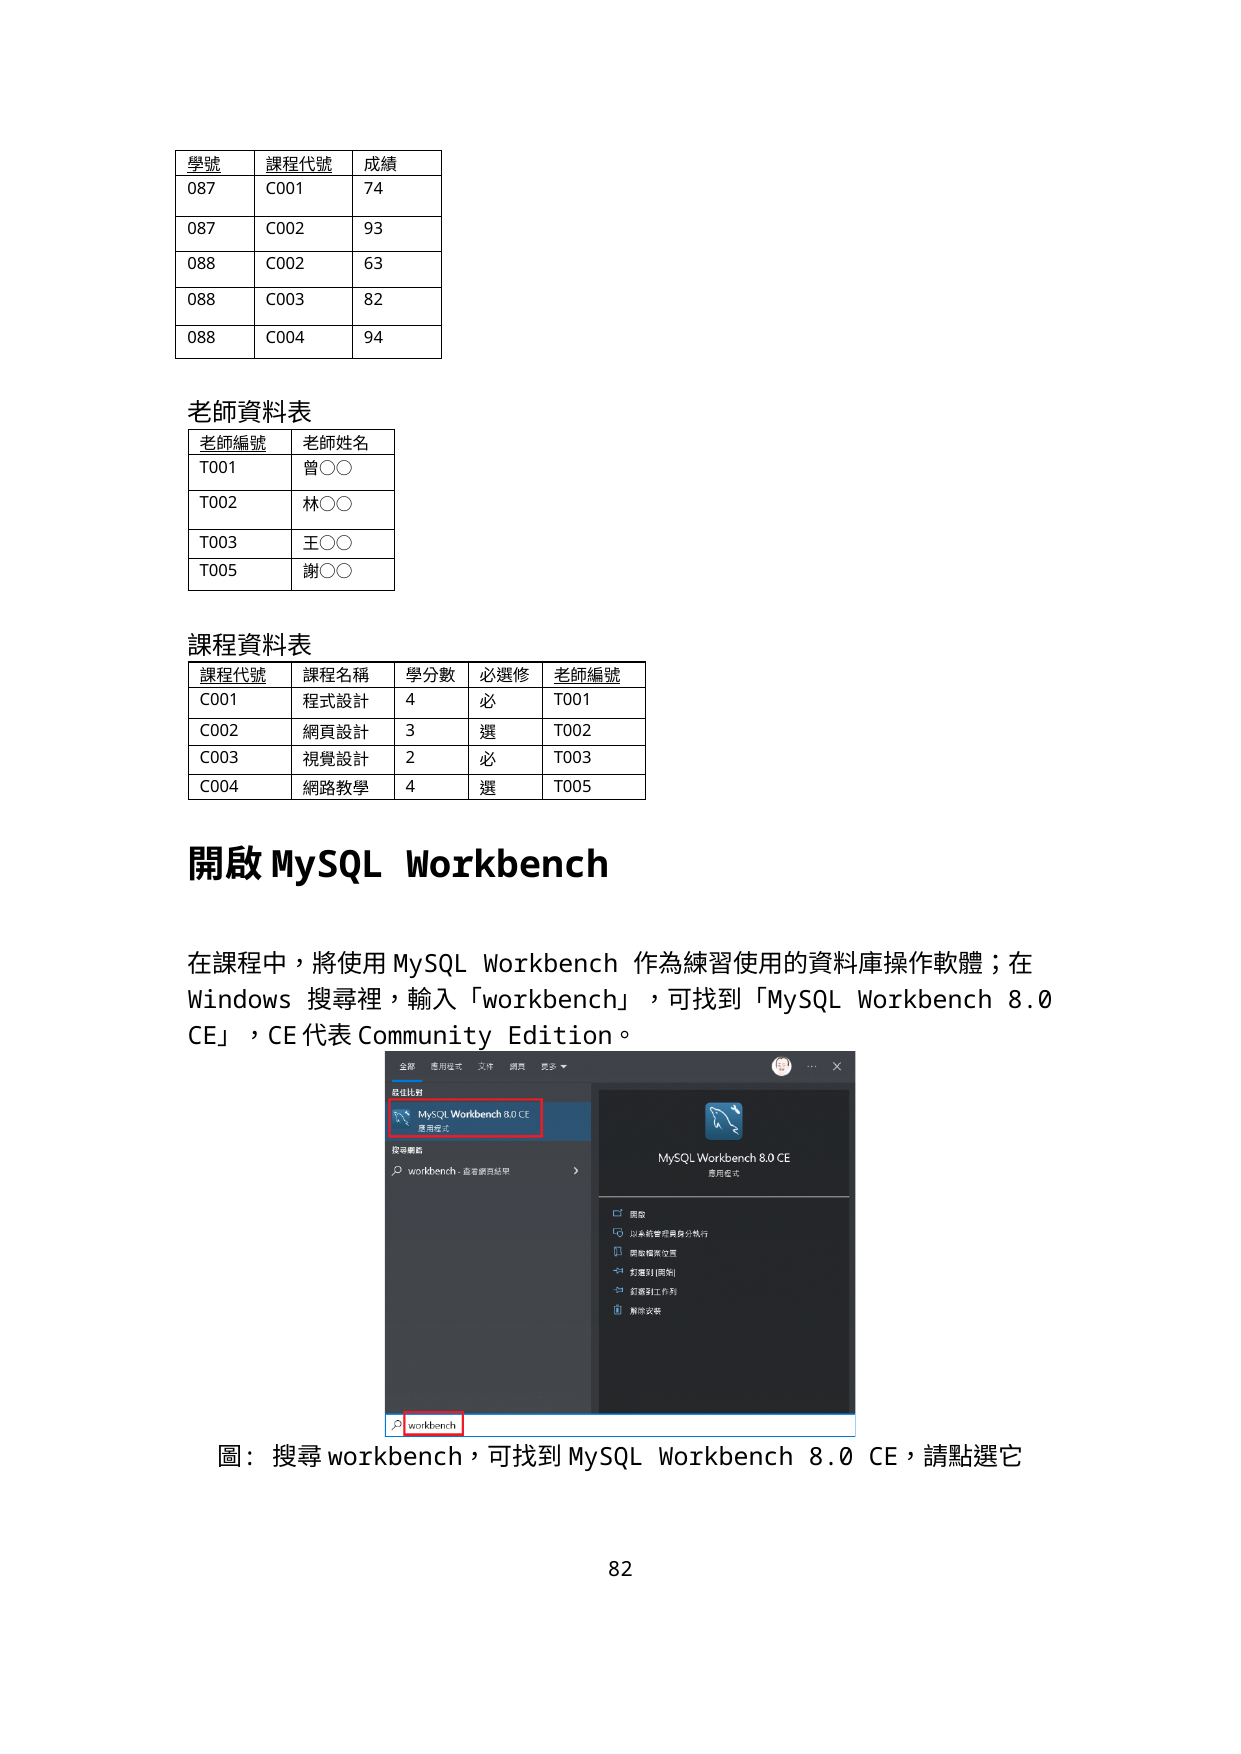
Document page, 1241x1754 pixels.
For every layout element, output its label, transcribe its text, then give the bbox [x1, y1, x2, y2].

table_cell C004 [189, 775, 291, 799]
table_cell T005 [543, 775, 645, 799]
table_cell C001 [189, 688, 291, 718]
table_cell 必 [469, 746, 542, 774]
table_cell 93 [353, 217, 441, 251]
table_cell 程式設計 [292, 688, 394, 718]
table_header 學號 [176, 151, 254, 175]
table_cell 82 [353, 288, 441, 324]
table_cell C002 [189, 719, 291, 745]
table_cell 087 [176, 217, 254, 251]
text 在課程中，將使用 MySQL Workbench 作為練習使用的資料庫操作軟體；在 Windows 搜尋裡，輸入「workbench」，可找到「MySQL Workbench 8.0 CE」，CE代表Community Edition。 [187, 943, 1053, 1052]
text 老師資料表 [187, 393, 1053, 429]
text 圖: 搜尋 workbench，可找到 MySQL Workbench 8.0 CE，請點選它 [187, 1436, 1053, 1473]
table_cell T003 [189, 530, 291, 557]
table_cell 曾○○ [292, 455, 394, 490]
table_cell C003 [255, 288, 352, 324]
table_cell T002 [543, 719, 645, 745]
table_cell 王○○ [292, 530, 394, 557]
table_cell 088 [176, 288, 254, 324]
table_cell 網路教學 [292, 775, 394, 799]
table_cell 視覺設計 [292, 746, 394, 774]
table_cell T003 [543, 746, 645, 774]
table_cell 74 [353, 176, 441, 216]
table_cell 必 [469, 688, 542, 718]
table_cell 林○○ [292, 491, 394, 529]
text 課程資料表 [187, 625, 1053, 661]
picture [384, 1051, 856, 1437]
table_header 成績 [353, 151, 441, 175]
table_cell T001 [189, 455, 291, 490]
table_cell 選 [469, 775, 542, 799]
table_header 課程代號 [255, 151, 352, 175]
table_header 學分數 [395, 663, 468, 687]
table_cell 選 [469, 719, 542, 745]
table_cell C001 [255, 176, 352, 216]
table_header 課程代號 [189, 663, 291, 687]
table_cell C002 [255, 252, 352, 287]
table_cell 088 [176, 326, 254, 358]
table_cell C003 [189, 746, 291, 774]
subtitle 開啟 MySQL Workbench [187, 834, 1053, 889]
table_cell 088 [176, 252, 254, 287]
table_cell 63 [353, 252, 441, 287]
table_cell 4 [395, 688, 468, 718]
table_header 課程名稱 [292, 663, 394, 687]
table_cell 4 [395, 775, 468, 799]
table_cell 087 [176, 176, 254, 216]
table_cell T001 [543, 688, 645, 718]
table_cell 3 [395, 719, 468, 745]
table_header 必選修 [469, 663, 542, 687]
table_cell C004 [255, 326, 352, 358]
table_cell C002 [255, 217, 352, 251]
table_header 老師姓名 [292, 430, 394, 454]
table_cell T005 [189, 559, 291, 590]
table_cell 94 [353, 326, 441, 358]
table_header 老師編號 [543, 663, 645, 687]
table_cell 2 [395, 746, 468, 774]
table_cell 謝○○ [292, 559, 394, 590]
table_header 老師編號 [189, 430, 291, 454]
table_cell T002 [189, 491, 291, 529]
table_cell 網頁設計 [292, 719, 394, 745]
